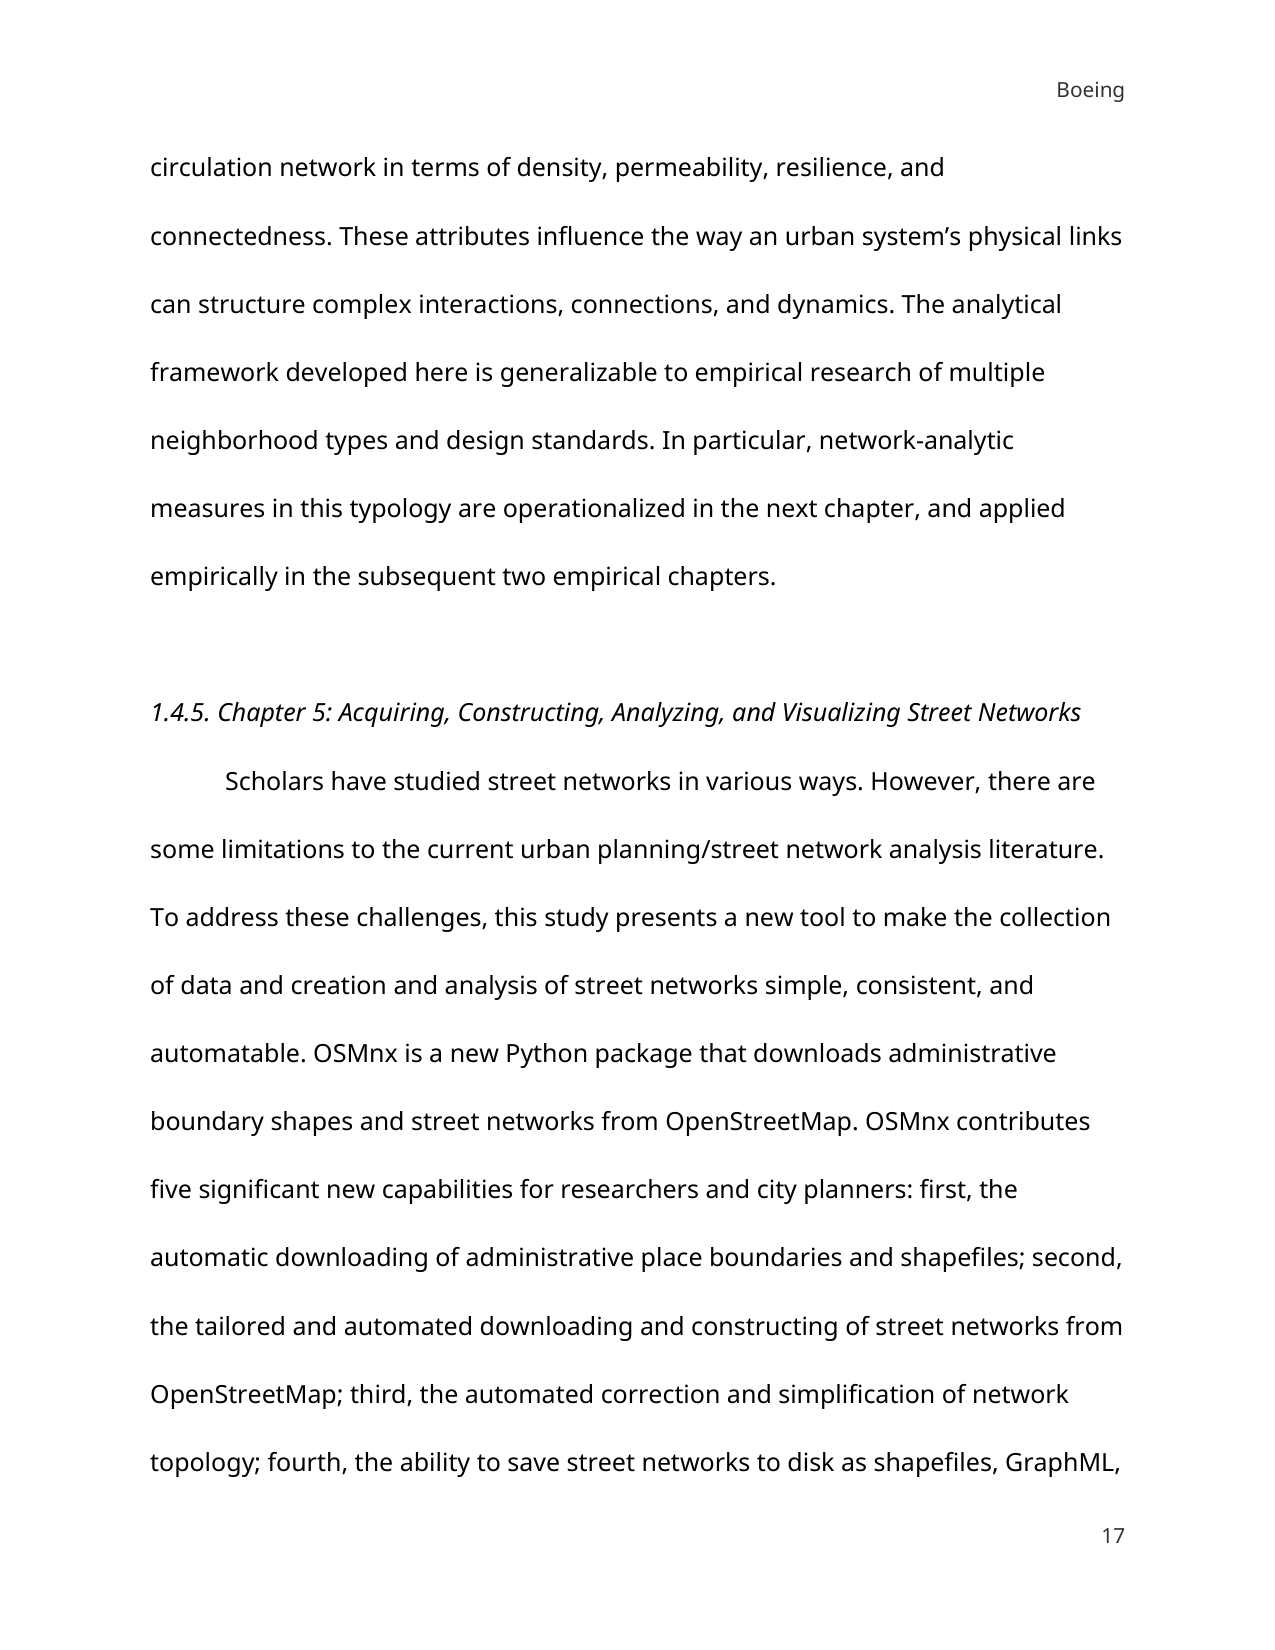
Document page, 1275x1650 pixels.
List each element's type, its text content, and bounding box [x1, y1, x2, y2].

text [150, 150, 1125, 593]
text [150, 763, 1125, 1478]
subtitle Chapter 5: Acquiring, Constructing, Analyzing, and Visualizing Street Networks [150, 695, 1125, 729]
